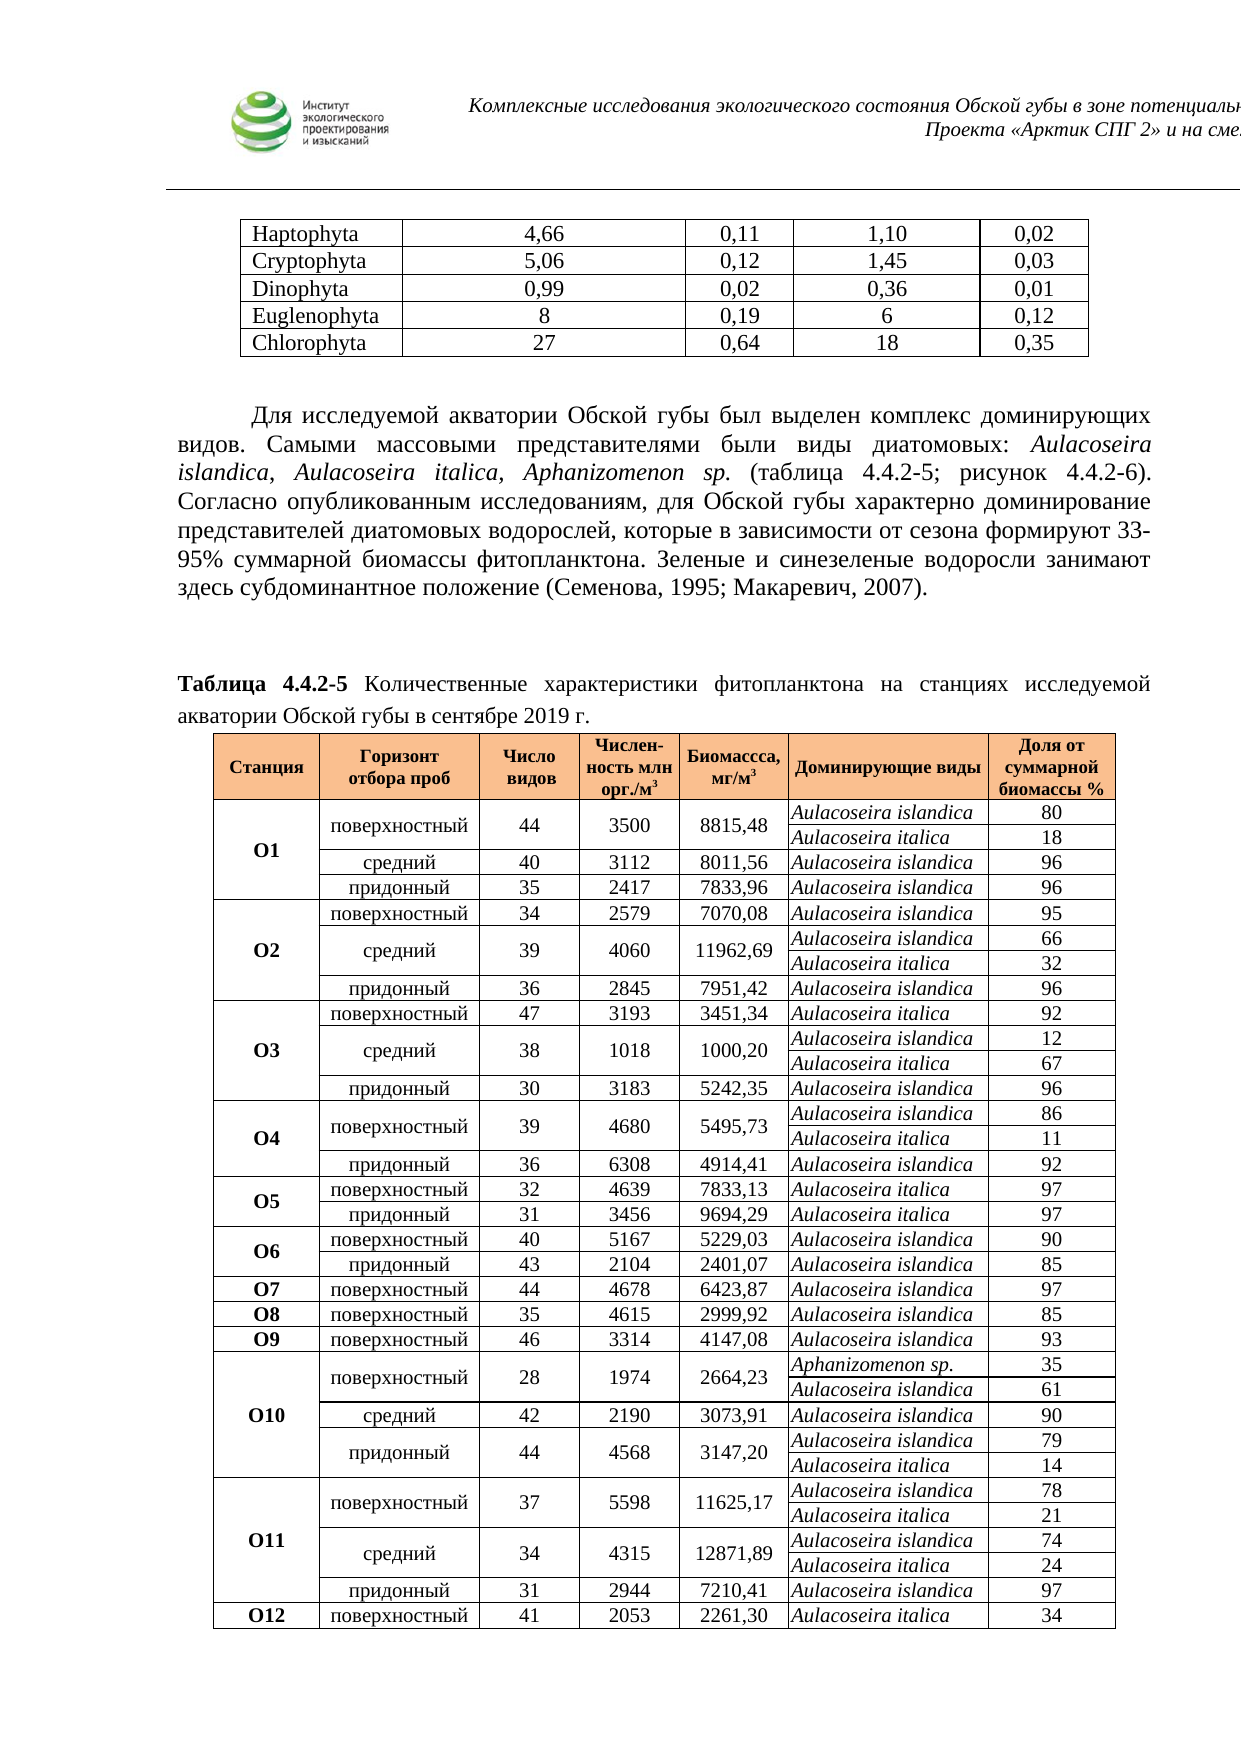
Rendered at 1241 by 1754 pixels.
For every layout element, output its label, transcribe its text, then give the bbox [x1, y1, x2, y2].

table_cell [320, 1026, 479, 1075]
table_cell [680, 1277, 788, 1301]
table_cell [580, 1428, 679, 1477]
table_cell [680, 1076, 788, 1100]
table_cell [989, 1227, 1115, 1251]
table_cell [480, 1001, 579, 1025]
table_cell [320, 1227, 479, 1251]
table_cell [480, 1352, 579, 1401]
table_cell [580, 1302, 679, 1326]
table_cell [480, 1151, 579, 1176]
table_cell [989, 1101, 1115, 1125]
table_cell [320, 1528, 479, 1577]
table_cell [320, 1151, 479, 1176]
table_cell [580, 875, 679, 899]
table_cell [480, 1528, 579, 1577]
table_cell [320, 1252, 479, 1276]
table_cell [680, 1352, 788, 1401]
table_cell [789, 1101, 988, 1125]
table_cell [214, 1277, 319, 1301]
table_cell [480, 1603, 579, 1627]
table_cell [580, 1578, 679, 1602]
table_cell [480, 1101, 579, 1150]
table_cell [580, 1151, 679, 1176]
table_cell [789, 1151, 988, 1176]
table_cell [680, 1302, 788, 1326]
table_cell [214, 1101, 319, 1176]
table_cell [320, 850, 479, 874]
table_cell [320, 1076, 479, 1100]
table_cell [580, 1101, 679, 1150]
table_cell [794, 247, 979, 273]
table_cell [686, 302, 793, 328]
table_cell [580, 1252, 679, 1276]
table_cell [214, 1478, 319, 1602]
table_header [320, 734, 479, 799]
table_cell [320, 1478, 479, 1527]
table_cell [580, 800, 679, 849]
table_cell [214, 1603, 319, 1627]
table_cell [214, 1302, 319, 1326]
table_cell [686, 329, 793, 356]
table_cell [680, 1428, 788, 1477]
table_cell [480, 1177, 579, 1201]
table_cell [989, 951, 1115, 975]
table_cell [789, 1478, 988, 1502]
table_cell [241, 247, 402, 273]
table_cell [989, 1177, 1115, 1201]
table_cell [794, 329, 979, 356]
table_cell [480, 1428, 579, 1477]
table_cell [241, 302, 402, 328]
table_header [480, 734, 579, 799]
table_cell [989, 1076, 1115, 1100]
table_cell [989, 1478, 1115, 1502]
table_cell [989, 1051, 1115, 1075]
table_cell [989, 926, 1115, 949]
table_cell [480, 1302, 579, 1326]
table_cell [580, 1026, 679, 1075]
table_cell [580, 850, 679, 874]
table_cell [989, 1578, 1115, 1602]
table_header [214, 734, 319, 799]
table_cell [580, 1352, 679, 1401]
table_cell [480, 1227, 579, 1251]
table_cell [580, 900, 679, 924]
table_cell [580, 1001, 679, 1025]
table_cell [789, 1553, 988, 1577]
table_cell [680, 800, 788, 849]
text Таблица 4.4.2-5 Количественные характеристики фитопланктона на станциях исследуемой акватории Обской губы в сентябре . [177, 670, 1152, 728]
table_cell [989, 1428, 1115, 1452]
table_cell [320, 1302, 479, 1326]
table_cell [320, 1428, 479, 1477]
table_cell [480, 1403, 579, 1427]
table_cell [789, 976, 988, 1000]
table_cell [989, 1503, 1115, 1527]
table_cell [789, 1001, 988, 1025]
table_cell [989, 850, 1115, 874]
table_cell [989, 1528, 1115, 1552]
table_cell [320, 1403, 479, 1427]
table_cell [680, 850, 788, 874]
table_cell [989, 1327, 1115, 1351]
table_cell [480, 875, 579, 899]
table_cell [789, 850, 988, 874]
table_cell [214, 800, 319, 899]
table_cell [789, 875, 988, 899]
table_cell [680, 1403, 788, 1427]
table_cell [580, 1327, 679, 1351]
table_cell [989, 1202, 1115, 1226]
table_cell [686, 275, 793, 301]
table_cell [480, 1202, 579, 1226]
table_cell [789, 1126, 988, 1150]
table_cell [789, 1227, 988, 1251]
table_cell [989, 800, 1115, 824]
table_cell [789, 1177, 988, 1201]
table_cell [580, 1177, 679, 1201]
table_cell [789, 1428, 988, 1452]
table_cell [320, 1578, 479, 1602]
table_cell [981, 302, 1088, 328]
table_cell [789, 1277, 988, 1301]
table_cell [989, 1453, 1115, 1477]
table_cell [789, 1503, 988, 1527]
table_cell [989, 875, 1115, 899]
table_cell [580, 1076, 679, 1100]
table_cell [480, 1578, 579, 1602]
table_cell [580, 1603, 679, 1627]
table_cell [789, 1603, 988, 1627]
text Для исследуемой акватории Обской губы был выделен комплекс доминирующих видов. Самыми массовыми представителями были виды диатомовых: Aulacoseira islandica, Aulacoseira italica, Aphanizomenon sp. (таблица 4.4.2-5; рисунок 4.4.2-6). Согласно опубликованным исследованиям, для Обской губы характерно доминирование представителей диатомовых водорослей, которые в зависимости от сезона формируют 33-95% суммарной биомассы фитопланктона. Зеленые и синезеленые водоросли занимают здесь субдоминантное положение (Семенова, 1995; Макаревич, 2007). [177, 400, 1152, 601]
picture [216, 73, 400, 161]
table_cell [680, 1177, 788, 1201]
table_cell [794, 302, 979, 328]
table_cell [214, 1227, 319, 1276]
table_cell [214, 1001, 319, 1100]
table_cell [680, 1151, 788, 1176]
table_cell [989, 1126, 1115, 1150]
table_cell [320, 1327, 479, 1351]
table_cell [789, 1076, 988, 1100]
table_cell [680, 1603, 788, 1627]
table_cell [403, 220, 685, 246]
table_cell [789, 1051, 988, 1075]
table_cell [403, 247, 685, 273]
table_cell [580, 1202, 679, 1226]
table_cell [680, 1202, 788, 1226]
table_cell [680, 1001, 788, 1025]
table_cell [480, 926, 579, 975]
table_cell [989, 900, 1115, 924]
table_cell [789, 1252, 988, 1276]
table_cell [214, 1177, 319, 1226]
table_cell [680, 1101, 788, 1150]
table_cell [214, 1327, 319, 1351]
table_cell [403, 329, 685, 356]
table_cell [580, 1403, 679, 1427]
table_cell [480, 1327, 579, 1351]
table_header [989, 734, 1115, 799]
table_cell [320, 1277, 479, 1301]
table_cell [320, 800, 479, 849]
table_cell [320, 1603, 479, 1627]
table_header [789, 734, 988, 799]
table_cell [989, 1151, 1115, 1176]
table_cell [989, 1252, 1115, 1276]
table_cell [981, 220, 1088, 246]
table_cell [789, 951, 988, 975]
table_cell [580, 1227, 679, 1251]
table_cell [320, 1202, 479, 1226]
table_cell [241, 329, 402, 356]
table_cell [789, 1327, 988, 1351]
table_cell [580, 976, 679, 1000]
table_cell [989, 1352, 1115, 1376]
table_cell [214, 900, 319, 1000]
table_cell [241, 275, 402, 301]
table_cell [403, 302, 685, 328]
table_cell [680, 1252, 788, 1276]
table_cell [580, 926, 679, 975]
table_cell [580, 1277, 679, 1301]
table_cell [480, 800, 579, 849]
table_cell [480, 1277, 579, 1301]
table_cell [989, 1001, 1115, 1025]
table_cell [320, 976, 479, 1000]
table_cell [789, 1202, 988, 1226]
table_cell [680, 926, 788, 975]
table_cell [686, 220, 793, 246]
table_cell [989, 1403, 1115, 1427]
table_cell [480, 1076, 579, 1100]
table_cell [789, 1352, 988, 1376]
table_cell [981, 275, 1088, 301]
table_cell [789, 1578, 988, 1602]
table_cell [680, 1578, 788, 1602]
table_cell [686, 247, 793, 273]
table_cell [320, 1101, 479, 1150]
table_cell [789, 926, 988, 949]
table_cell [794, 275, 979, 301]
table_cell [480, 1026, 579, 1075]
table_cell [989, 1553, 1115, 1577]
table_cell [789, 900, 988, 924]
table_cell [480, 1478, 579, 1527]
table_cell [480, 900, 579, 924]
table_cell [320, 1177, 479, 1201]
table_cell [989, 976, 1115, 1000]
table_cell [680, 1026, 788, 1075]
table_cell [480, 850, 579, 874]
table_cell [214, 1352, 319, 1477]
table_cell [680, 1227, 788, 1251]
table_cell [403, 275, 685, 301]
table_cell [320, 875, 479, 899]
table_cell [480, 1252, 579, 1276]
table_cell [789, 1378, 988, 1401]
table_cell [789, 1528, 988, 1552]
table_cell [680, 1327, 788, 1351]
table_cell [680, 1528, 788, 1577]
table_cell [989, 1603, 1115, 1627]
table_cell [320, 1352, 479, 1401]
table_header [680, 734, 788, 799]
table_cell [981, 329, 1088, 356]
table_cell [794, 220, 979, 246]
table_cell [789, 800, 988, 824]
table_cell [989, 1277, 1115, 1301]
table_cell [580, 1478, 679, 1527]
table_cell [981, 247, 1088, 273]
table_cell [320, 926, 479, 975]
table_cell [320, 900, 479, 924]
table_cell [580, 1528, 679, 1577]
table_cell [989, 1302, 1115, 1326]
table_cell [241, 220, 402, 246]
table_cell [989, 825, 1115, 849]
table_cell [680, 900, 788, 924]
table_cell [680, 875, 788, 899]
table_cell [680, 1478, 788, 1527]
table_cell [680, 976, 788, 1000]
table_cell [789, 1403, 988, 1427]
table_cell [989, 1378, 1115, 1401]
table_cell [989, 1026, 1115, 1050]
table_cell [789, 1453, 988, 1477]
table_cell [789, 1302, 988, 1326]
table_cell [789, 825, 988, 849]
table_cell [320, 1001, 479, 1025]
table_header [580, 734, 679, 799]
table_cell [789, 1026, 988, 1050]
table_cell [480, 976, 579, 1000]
